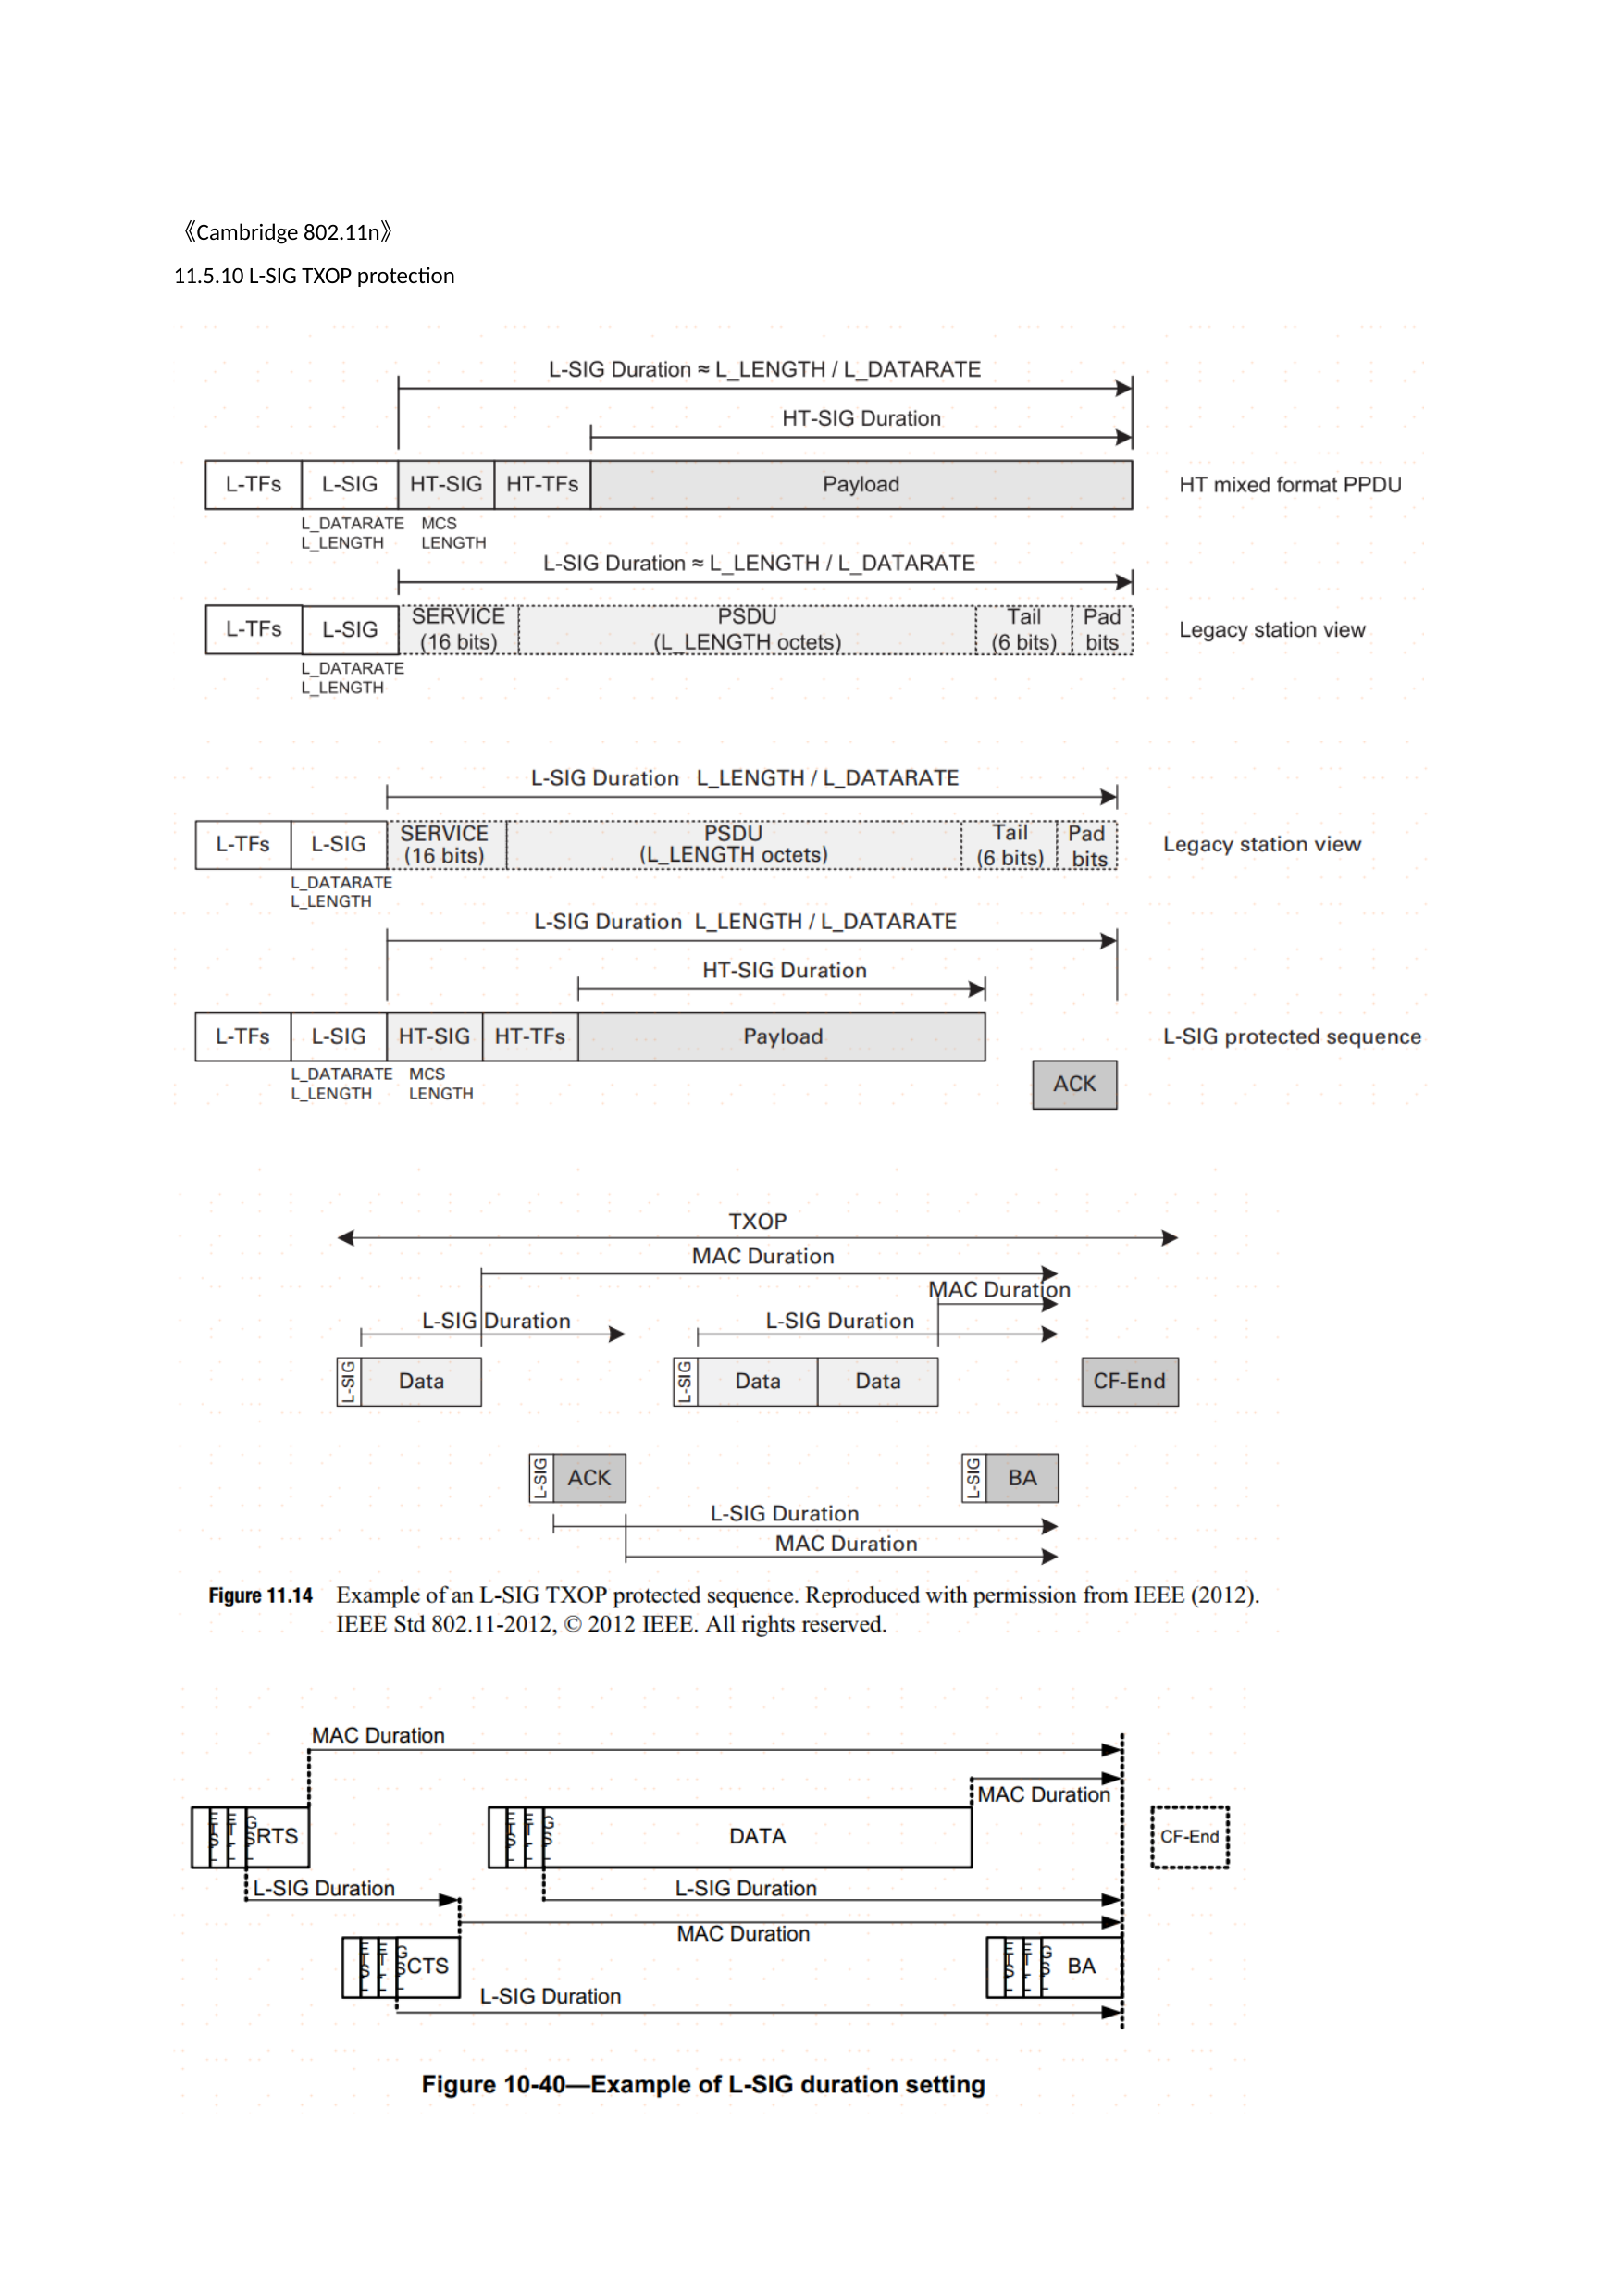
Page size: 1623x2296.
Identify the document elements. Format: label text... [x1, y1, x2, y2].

picture [173, 1673, 1251, 2114]
picture [173, 741, 1443, 1118]
text 《Cambridge 802.11n》 [173, 200, 1449, 260]
picture [173, 320, 1424, 709]
text 11.5.10 L-SIG TXOP protection [173, 260, 1449, 291]
picture [173, 1162, 1282, 1650]
